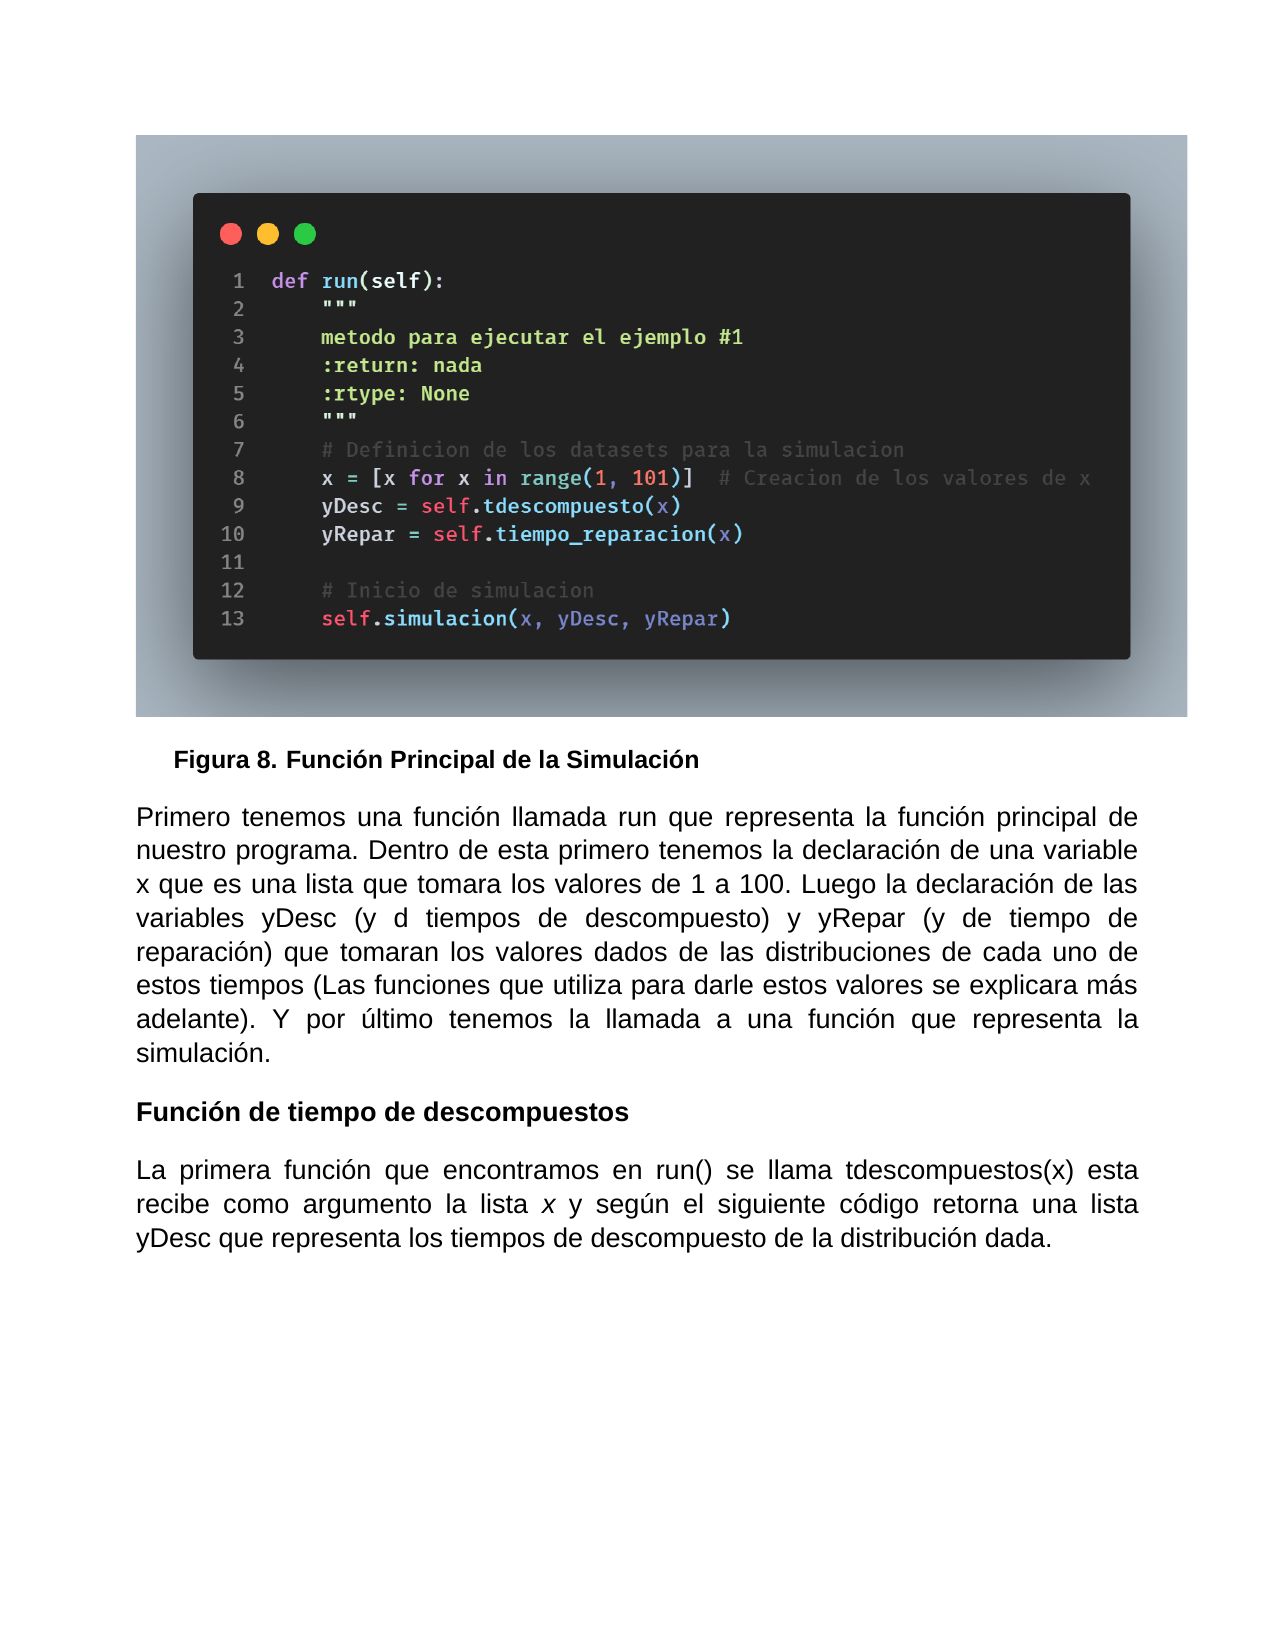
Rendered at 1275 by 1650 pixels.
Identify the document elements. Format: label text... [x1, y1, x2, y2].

text Primero tenemos una función llamada run que representa la función principal de nuestro programa. Dentro de esta primero tenemos la declaración de una variable x que es una lista que tomara los valores de 1 a 100. Luego la declaración de las variables yDesc (y d tiempos de descompuesto) y yRepar (y de tiempo de reparación) que tomaran los valores dados de las distribuciones de cada uno de estos tiempos (Las funciones que utiliza para darle estos valores se explicara más adelante). Y por último tenemos la llamada a una función que representa la simulación. [136, 801, 1139, 1068]
text La primera función que encontramos en run() se llama tdescompuestos(x) esta recibe como argumento la lista x y según el siguiente código retorna una lista yDesc que representa los tiempos de descompuesto de la distribución dada. [136, 1154, 1139, 1253]
picture [135, 135, 1188, 717]
text Función Principal de la Simulación [173, 744, 1139, 773]
text Función de tiempo de descompuestos [136, 1096, 1139, 1127]
